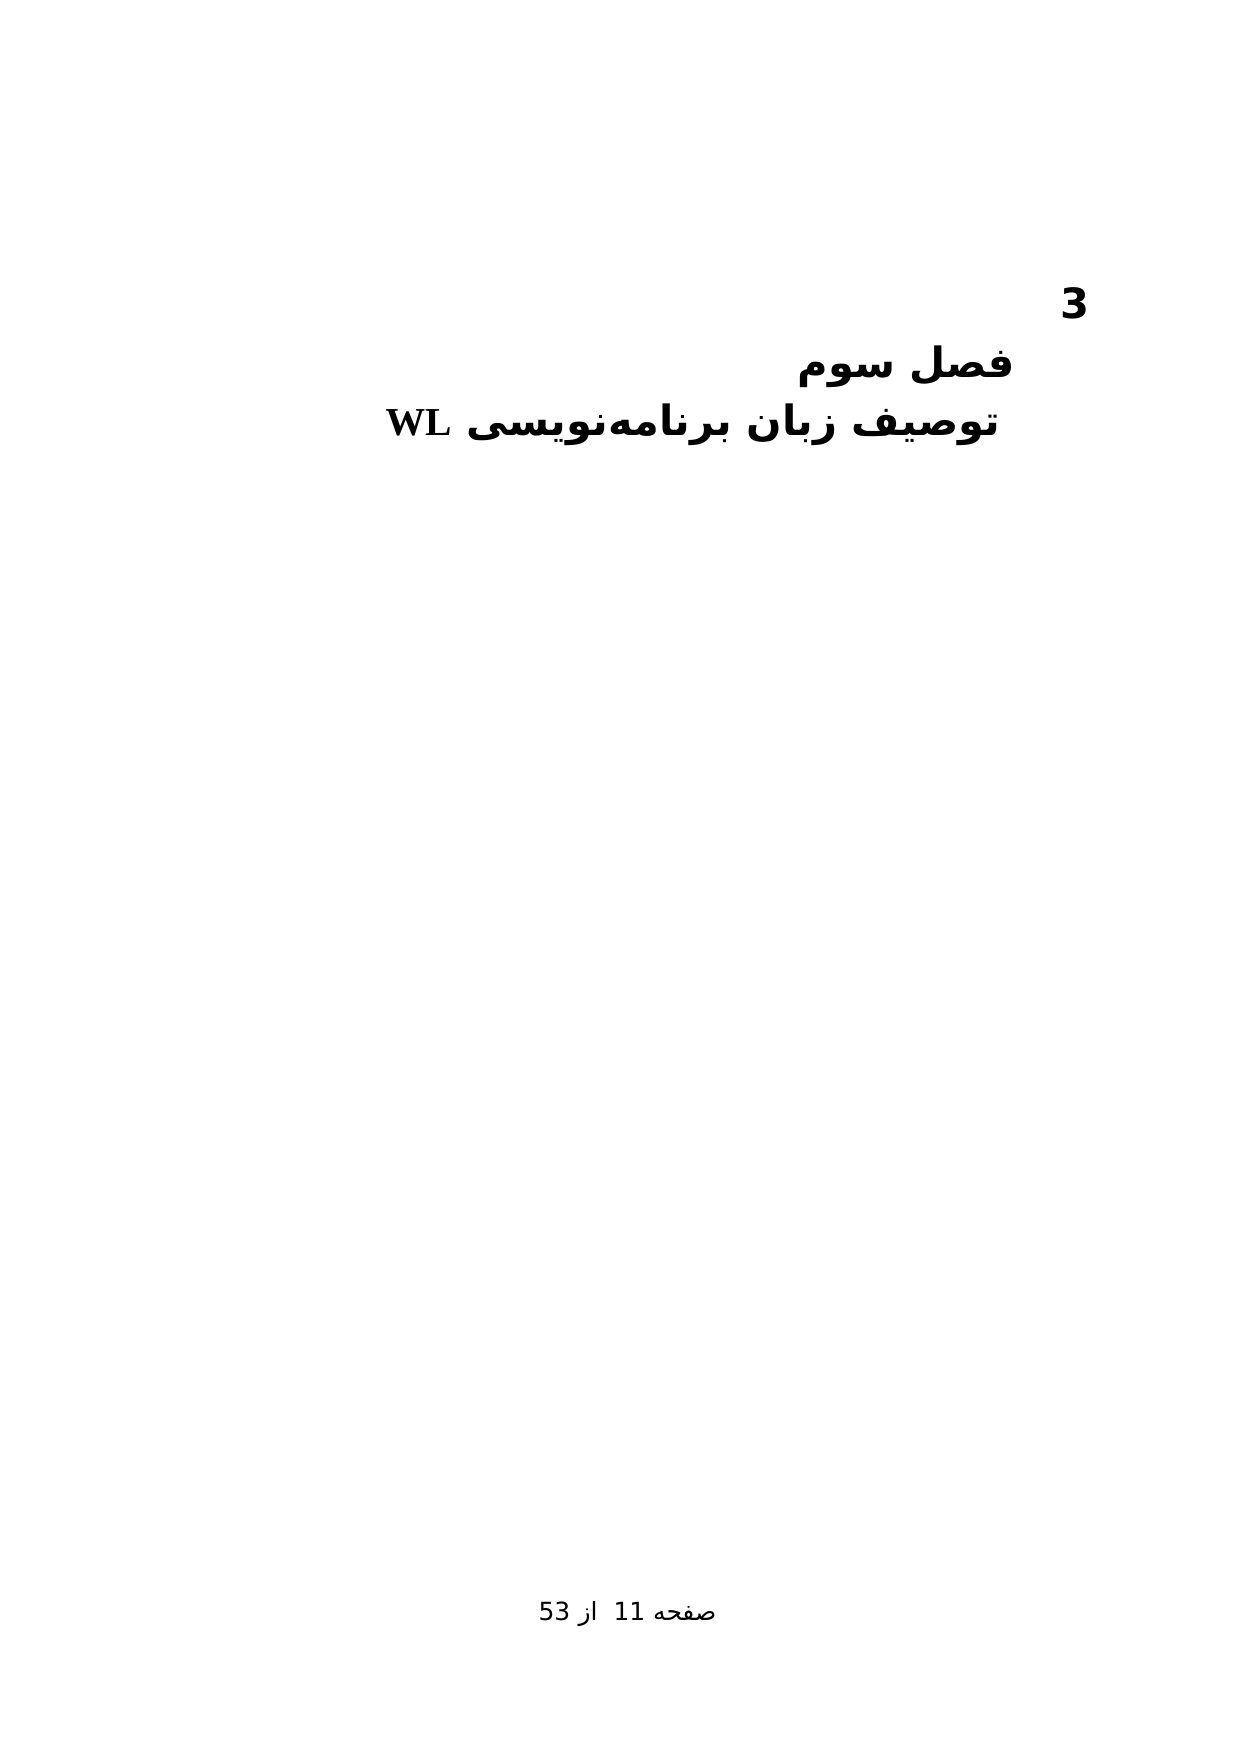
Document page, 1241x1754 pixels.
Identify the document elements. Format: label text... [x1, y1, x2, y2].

subtitle فصل سوم توصیف زبان برنامه‌نویسی WL [150, 280, 1060, 445]
